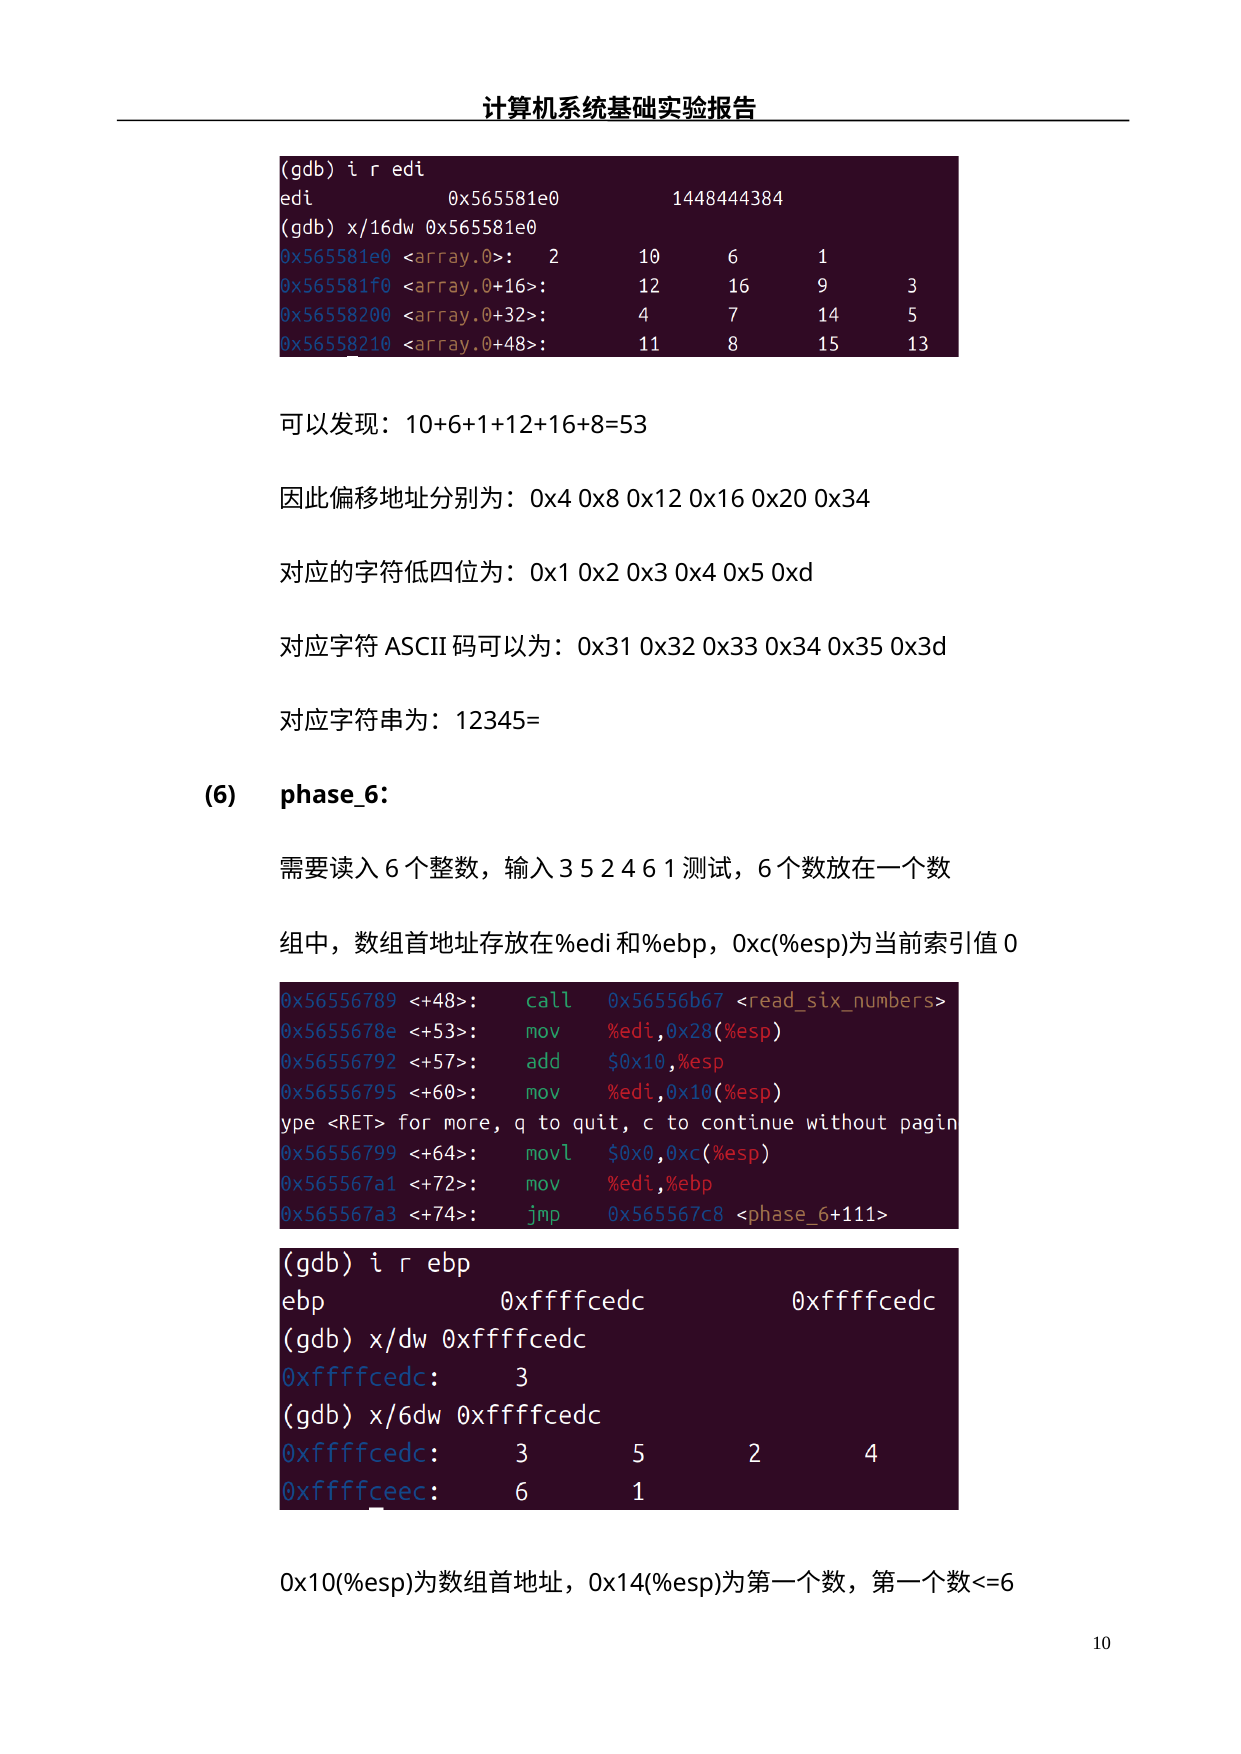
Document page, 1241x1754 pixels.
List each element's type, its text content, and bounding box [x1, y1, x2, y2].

picture [279, 1248, 959, 1510]
list 0x10(%esp)为数组首地址，0x14(%esp)为第一个数，第一个数<=6 [279, 1548, 1123, 1613]
picture [279, 982, 959, 1229]
picture [279, 156, 959, 357]
list 对应的字符低四位为：0x1 0x2 0x3 0x4 0x5 0xd [279, 538, 1123, 603]
list 对应字符串为：12345= [279, 686, 1123, 751]
list 可以发现：10+6+1+12+16+8=53 [279, 390, 1123, 455]
list 对应字符ASCII码可以为：0x31 0x32 0x33 0x34 0x35 0x3d [279, 612, 1123, 677]
list 需要读入6个整数，输入3 5 2 4 6 1测试，6个数放在一个数 [279, 834, 1123, 899]
list 组中，数组首地址存放在%edi和%ebp，0xc(%esp)为当前索引值0 [279, 909, 1123, 974]
list phase_6： [204, 761, 1123, 826]
list 因此偏移地址分别为：0x4 0x8 0x12 0x16 0x20 0x34 [279, 464, 1123, 529]
